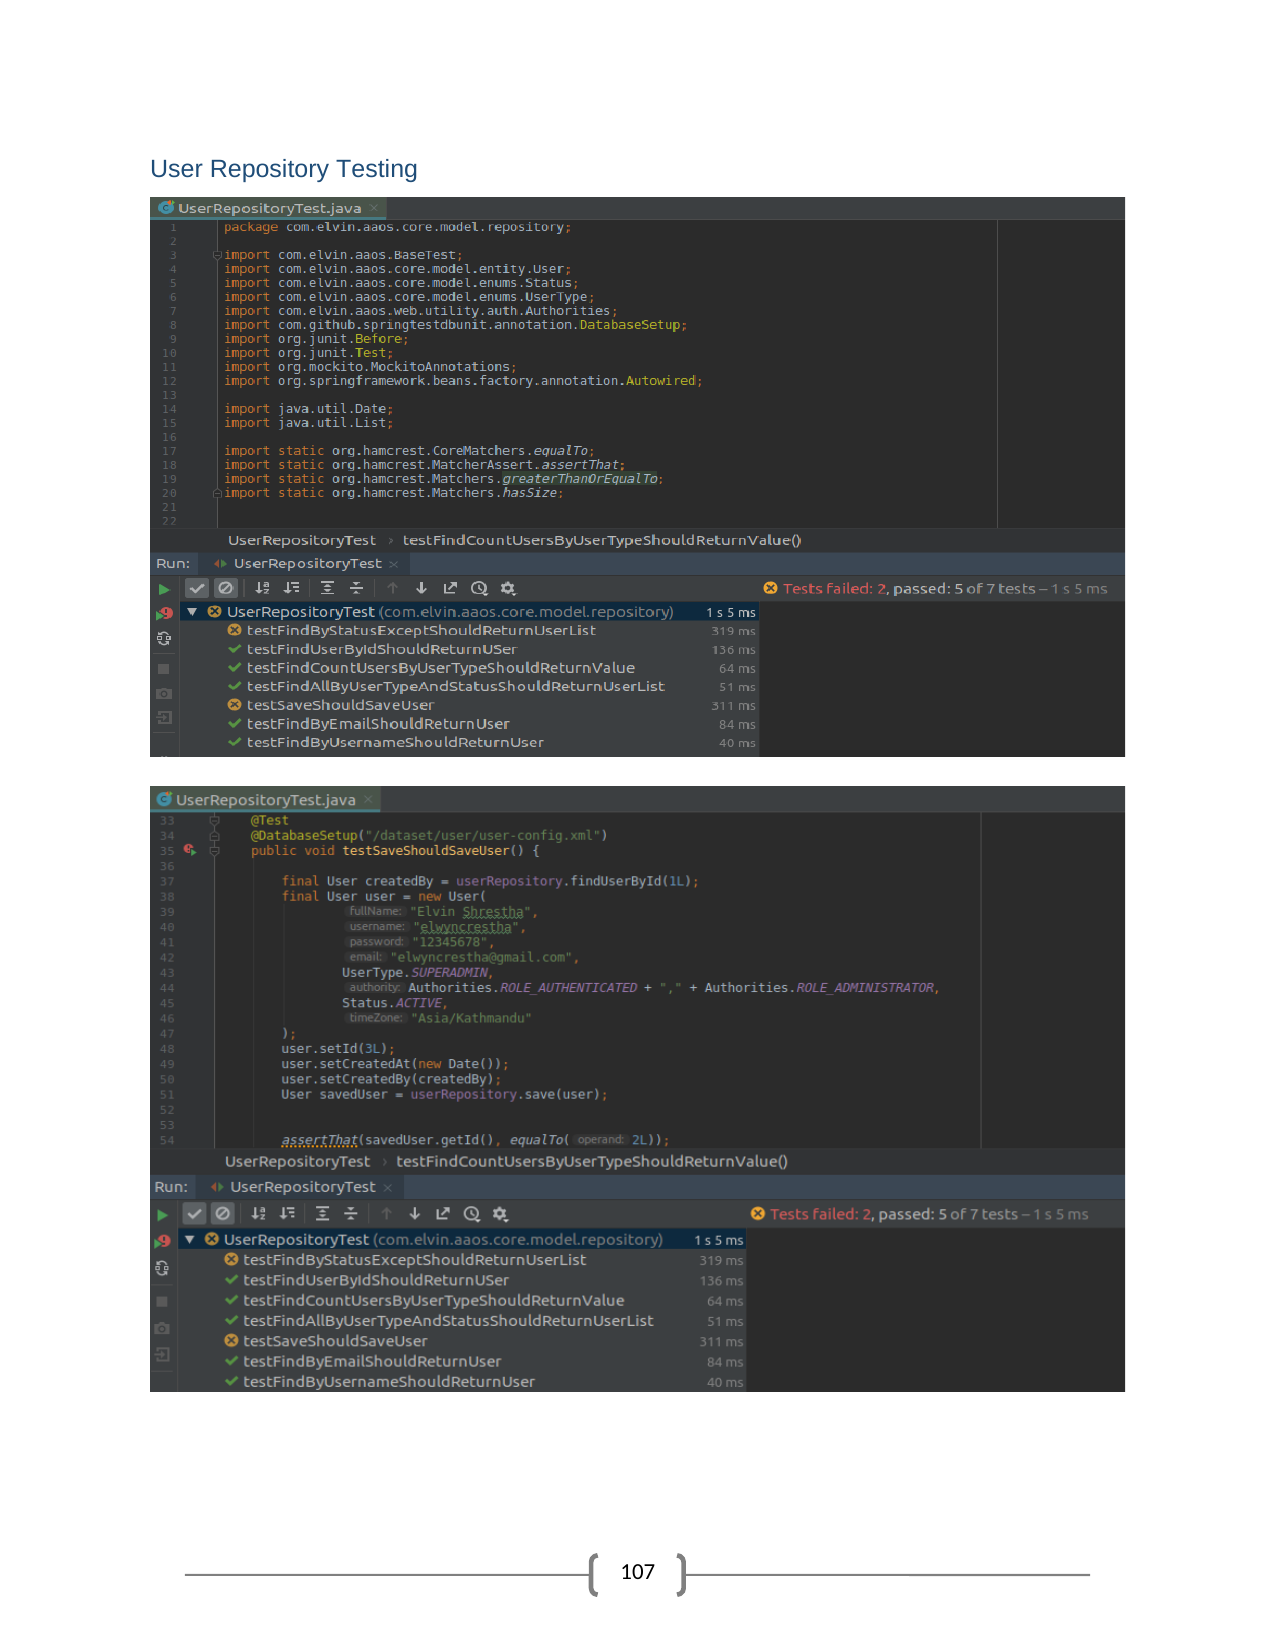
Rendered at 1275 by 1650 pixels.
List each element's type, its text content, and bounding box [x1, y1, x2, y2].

picture [150, 786, 1125, 1392]
text User Repository Testing [150, 154, 1125, 183]
picture [150, 197, 1125, 757]
